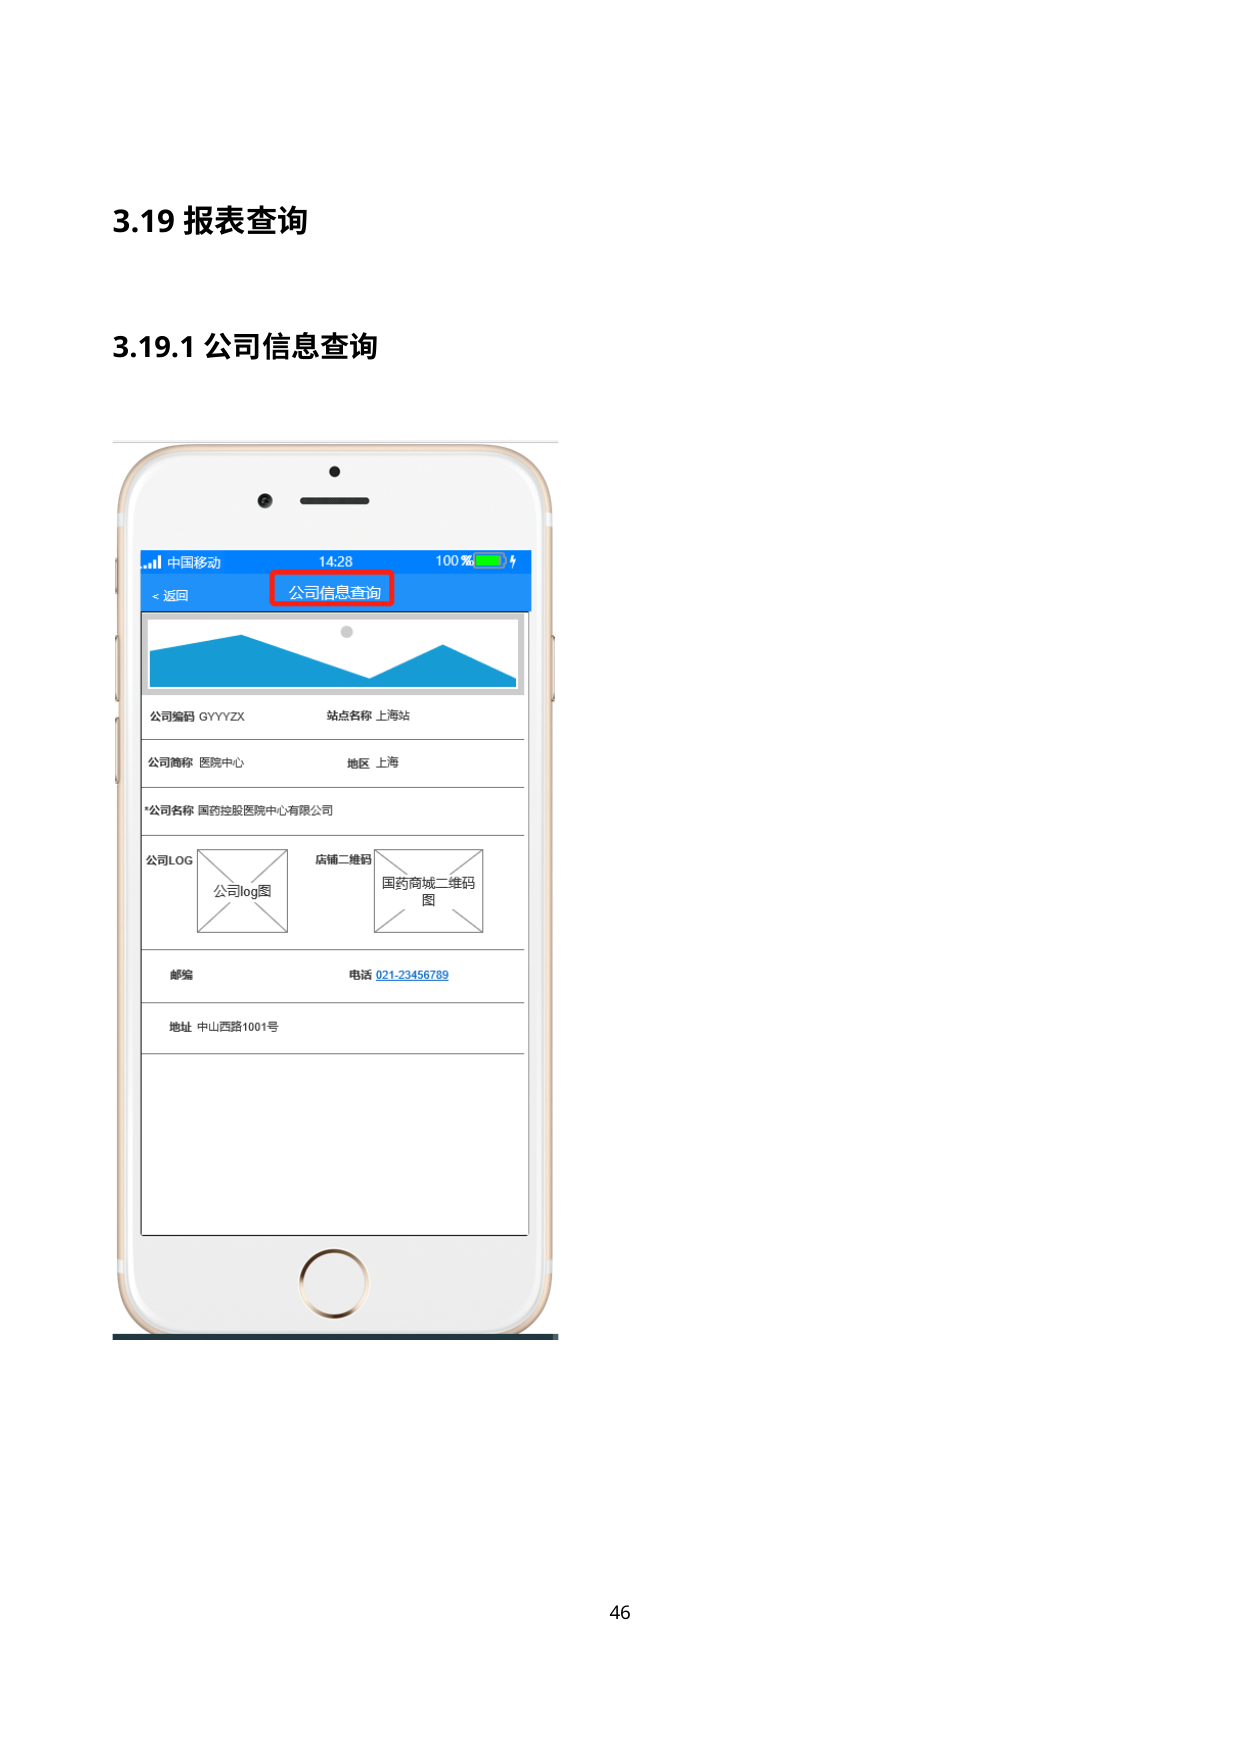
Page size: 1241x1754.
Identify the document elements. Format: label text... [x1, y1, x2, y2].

subtitle 3.19.1 公司信息查询 [112, 312, 1128, 377]
subtitle 3.19 报表查询 [112, 187, 1128, 252]
picture [112, 440, 559, 1340]
